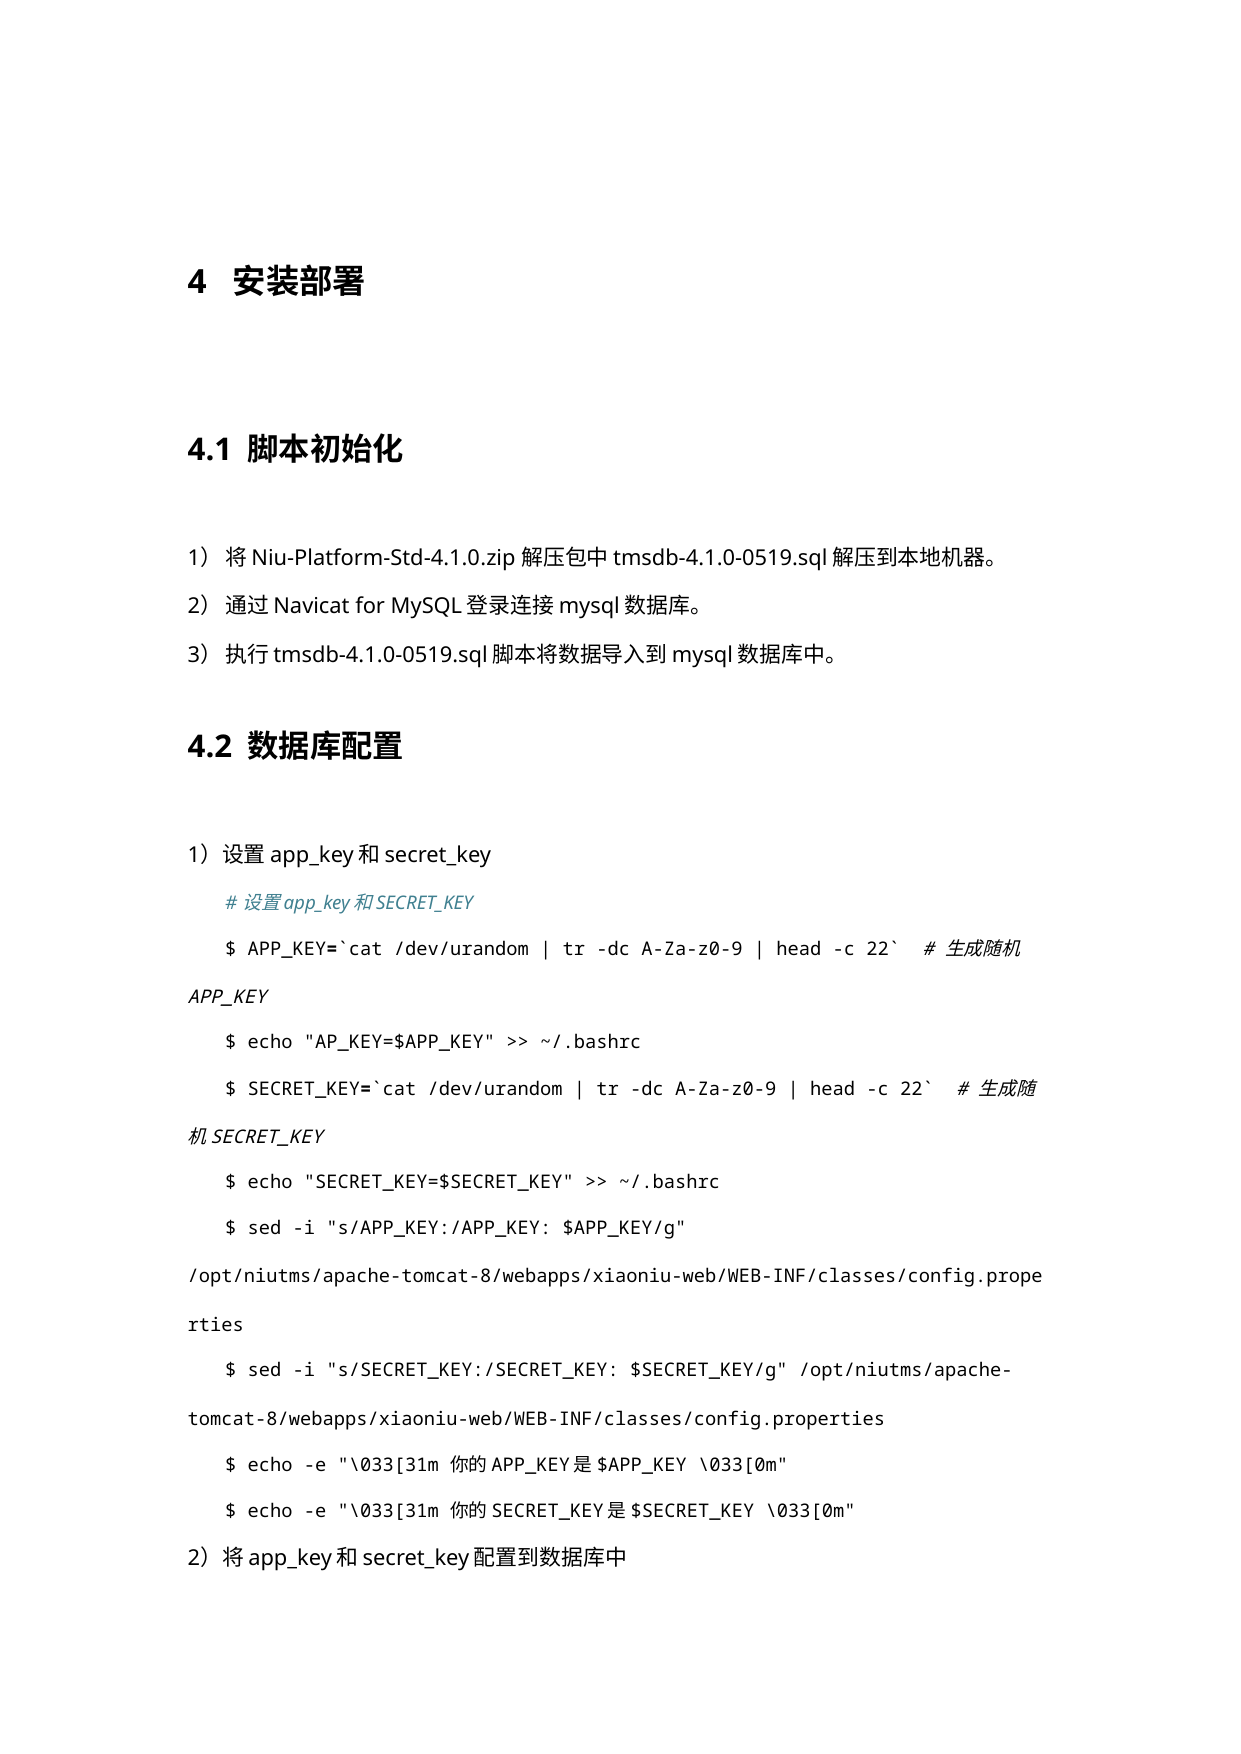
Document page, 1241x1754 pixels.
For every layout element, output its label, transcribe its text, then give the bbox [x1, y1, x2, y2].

text $ echo -e "\033[31m 你的APP_KEY是 $APP_KEY \033[0m" [187, 1447, 1053, 1480]
text 1）设置app_key和secret_key [187, 837, 1053, 869]
text $ echo -e "\033[31m 你的SECRET_KEY是 $SECRET_KEY \033[0m" [187, 1493, 1053, 1526]
text 2）将app_key和secret_key配置到数据库中 [187, 1539, 1053, 1572]
list 执行tmsdb-4.1.0-0519.sql脚本将数据导入到mysql数据库中。 [187, 636, 1053, 669]
subtitle 安装部署 [187, 247, 1053, 312]
text $ SECRET_KEY=`cat /dev/urandom | tr -dc A-Za-z0-9 | head -c 22` # 生成随机SECRET_KEY [187, 1071, 1053, 1152]
list 将Niu-Platform-Std-4.1.0.zip 解压包中tmsdb-4.1.0-0519.sql解压到本地机器。 [187, 540, 1053, 572]
subtitle 数据库配置 [187, 712, 1053, 777]
text $ sed -i "s/APP_KEY:/APP_KEY: $APP_KEY/g" /opt/niutms/apache-tomcat-8/webapps/xiaoniu-web/WEB-INF/classes/config.properties [187, 1211, 1053, 1341]
text $ echo "SECRET_KEY=$SECRET_KEY" >> ~/.bashrc [187, 1165, 1053, 1198]
text $ sed -i "s/SECRET_KEY:/SECRET_KEY: $SECRET_KEY/g" /opt/niutms/apache-tomcat-8/webapps/xiaoniu-web/WEB-INF/classes/config.properties [187, 1353, 1053, 1434]
text # 设置app_key和SECRET_KEY [187, 885, 1053, 918]
list 通过Navicat for MySQL登录连接mysql数据库。 [187, 588, 1053, 621]
subtitle 脚本初始化 [187, 414, 1053, 479]
text $ echo "AP_KEY=$APP_KEY" >> ~/.bashrc [187, 1025, 1053, 1058]
text $ APP_KEY=`cat /dev/urandom | tr -dc A-Za-z0-9 | head -c 22` # 生成随机APP_KEY [187, 931, 1053, 1013]
